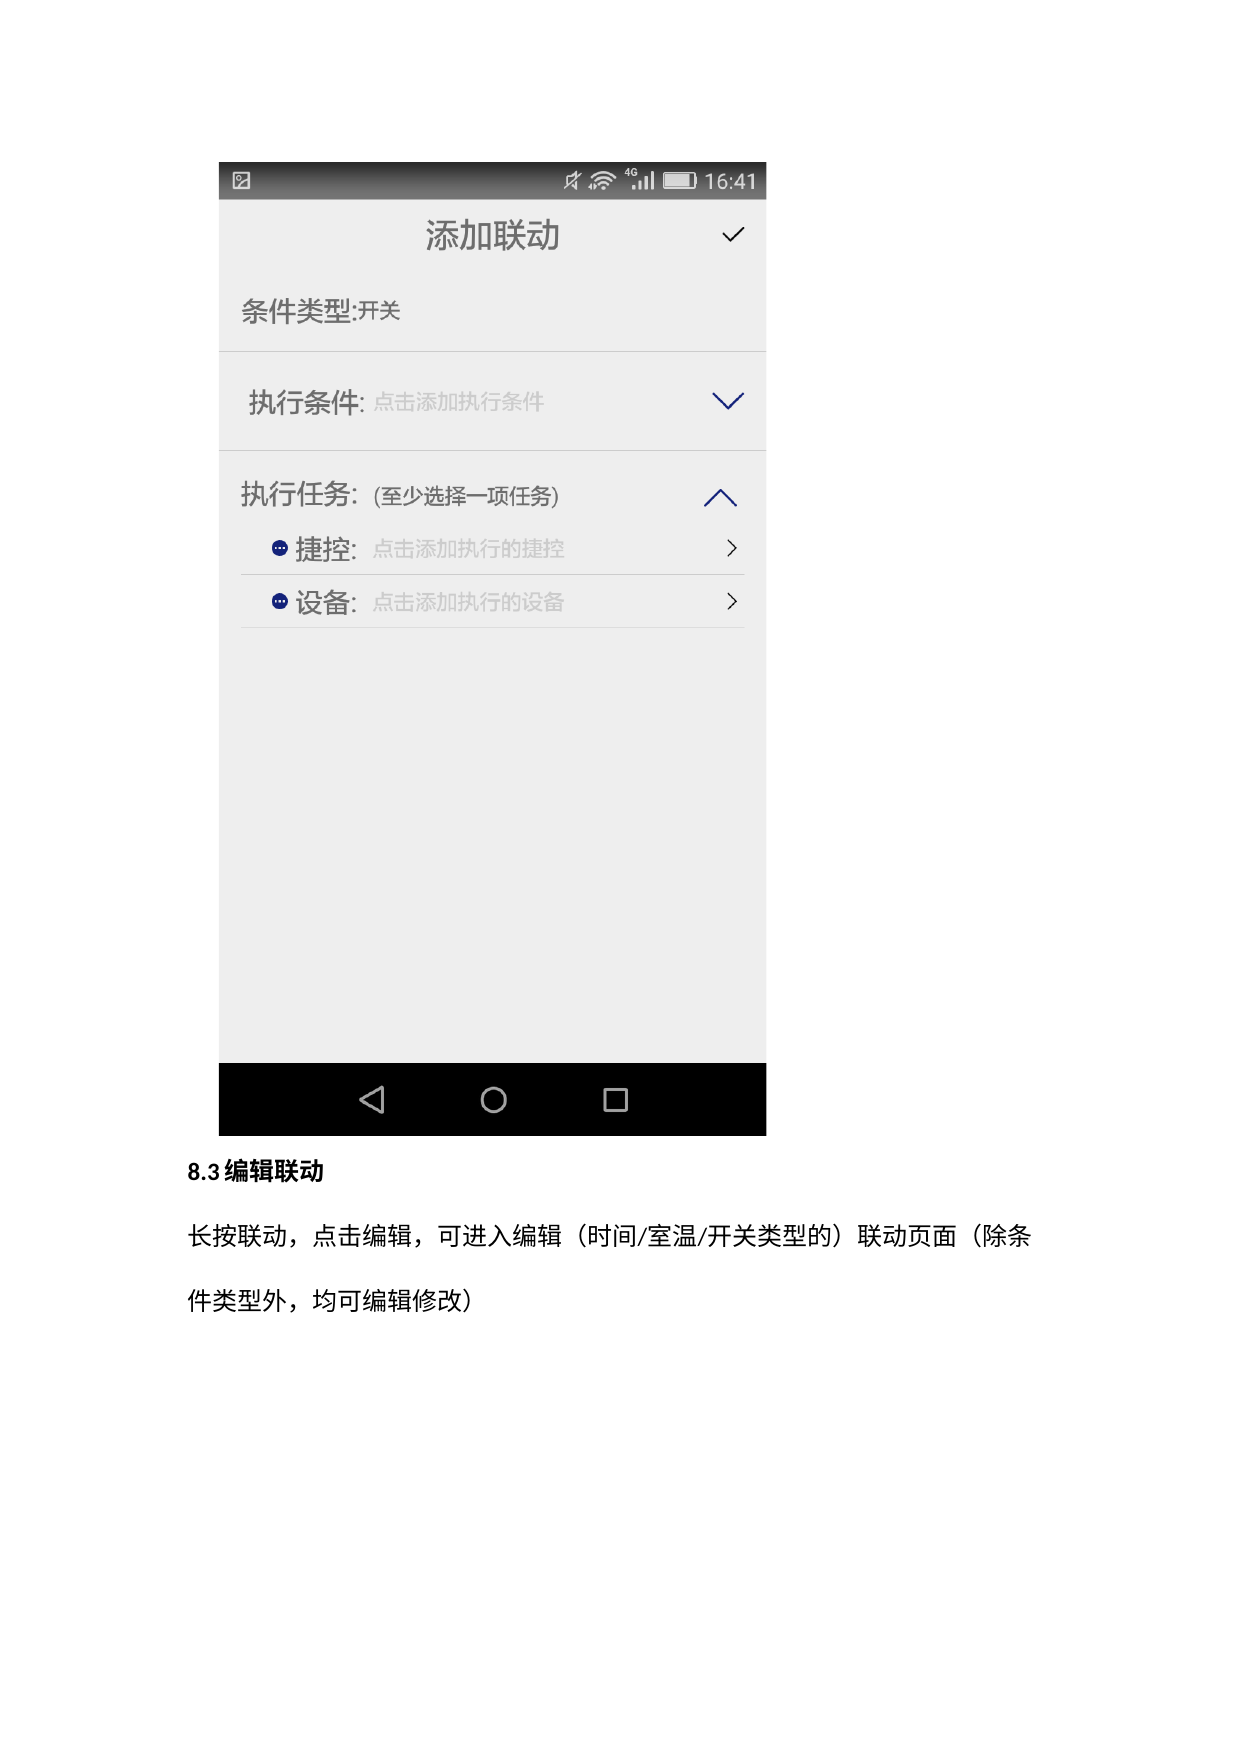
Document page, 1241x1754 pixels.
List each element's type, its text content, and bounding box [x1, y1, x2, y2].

picture [218, 162, 767, 1136]
text 长按联动，点击编辑，可进入编辑（时间/室温/开关类型的）联动页面（除条件类型外，均可编辑修改） [187, 1202, 1042, 1332]
text 8.3编辑联动 [187, 1137, 1042, 1202]
